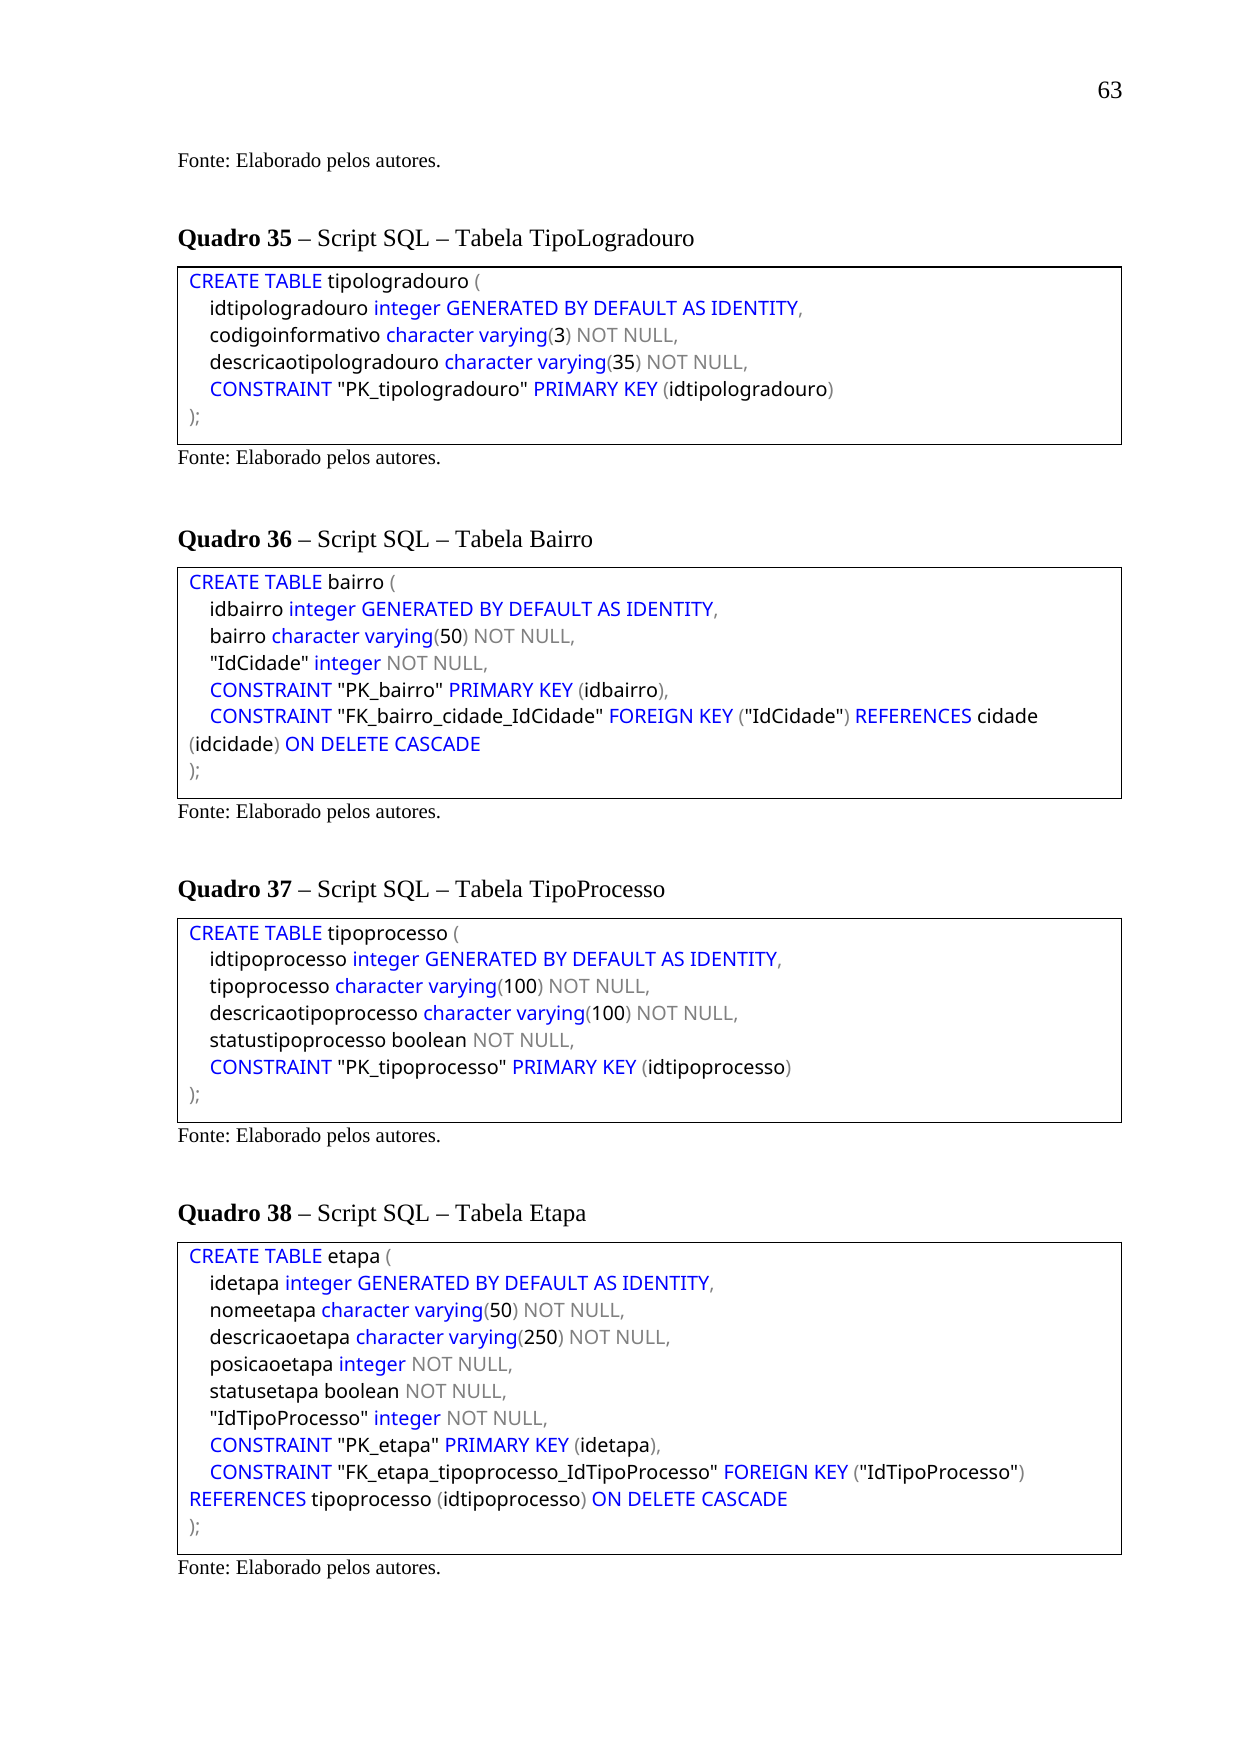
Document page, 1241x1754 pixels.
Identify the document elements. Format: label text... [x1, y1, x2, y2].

text Fonte: Elaborado pelos autores. [177, 445, 1122, 469]
text Fonte: Elaborado pelos autores. [177, 148, 1122, 172]
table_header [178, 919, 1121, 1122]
text Fonte: Elaborado pelos autores. [177, 1555, 1122, 1579]
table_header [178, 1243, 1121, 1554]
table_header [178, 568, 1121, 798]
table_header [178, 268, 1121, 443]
text Fonte: Elaborado pelos autores. [177, 799, 1122, 823]
text Fonte: Elaborado pelos autores. [177, 1123, 1122, 1147]
